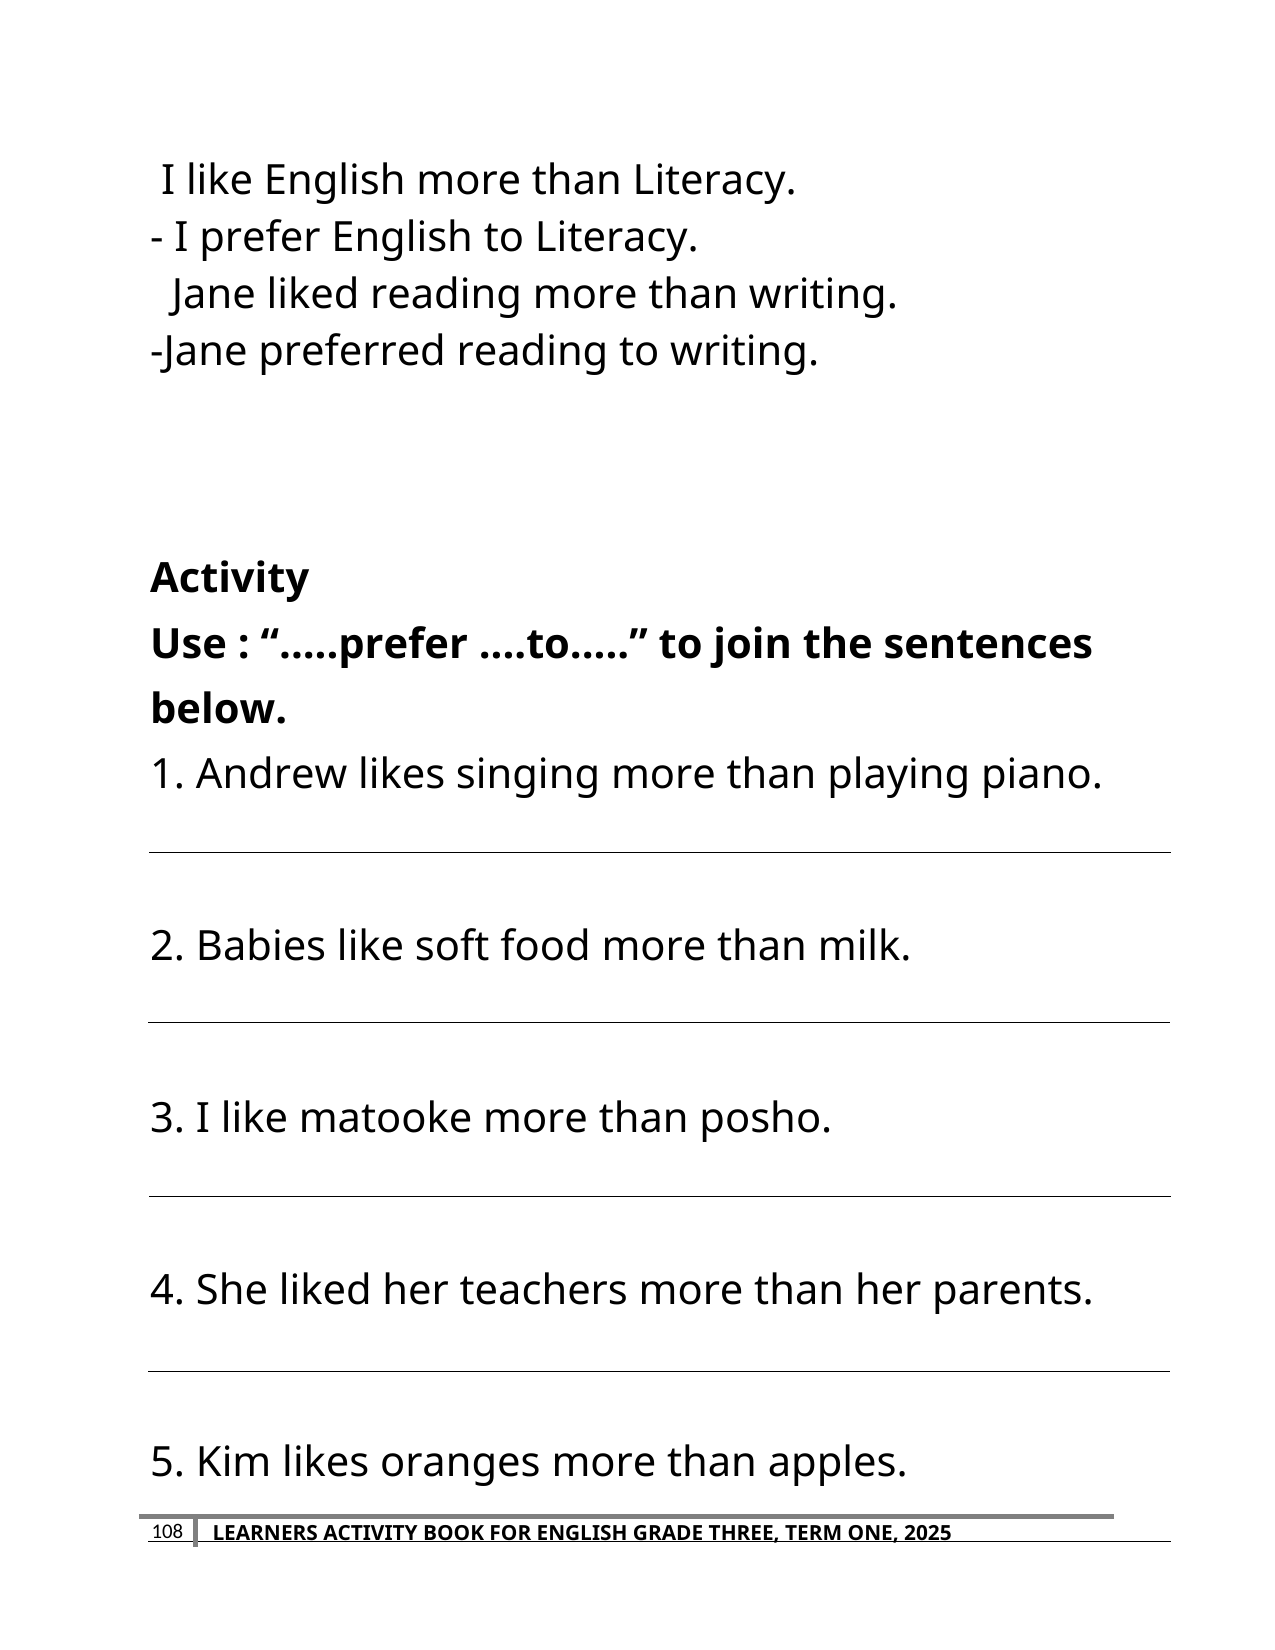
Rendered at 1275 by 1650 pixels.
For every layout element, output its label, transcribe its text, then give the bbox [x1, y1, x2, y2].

text Activity [150, 548, 1125, 605]
text I like English more than Literacy. [150, 150, 1125, 207]
text 5. Kim likes oranges more than apples. [150, 1432, 1125, 1489]
text 1. Andrew likes singing more than playing piano. [150, 744, 1125, 801]
text - I prefer English to Literacy. [150, 207, 1125, 263]
text Use : “.....prefer ....to.....” to join the sentences below. [150, 613, 1125, 735]
text 4. She liked her teachers more than her parents. [150, 1260, 1125, 1317]
text Jane liked reading more than writing. [150, 263, 1125, 320]
text -Jane preferred reading to writing. [150, 320, 1125, 377]
text 2. Babies like soft food more than milk. [150, 916, 1125, 973]
text 3. I like matooke more than posho. [150, 1088, 1125, 1145]
